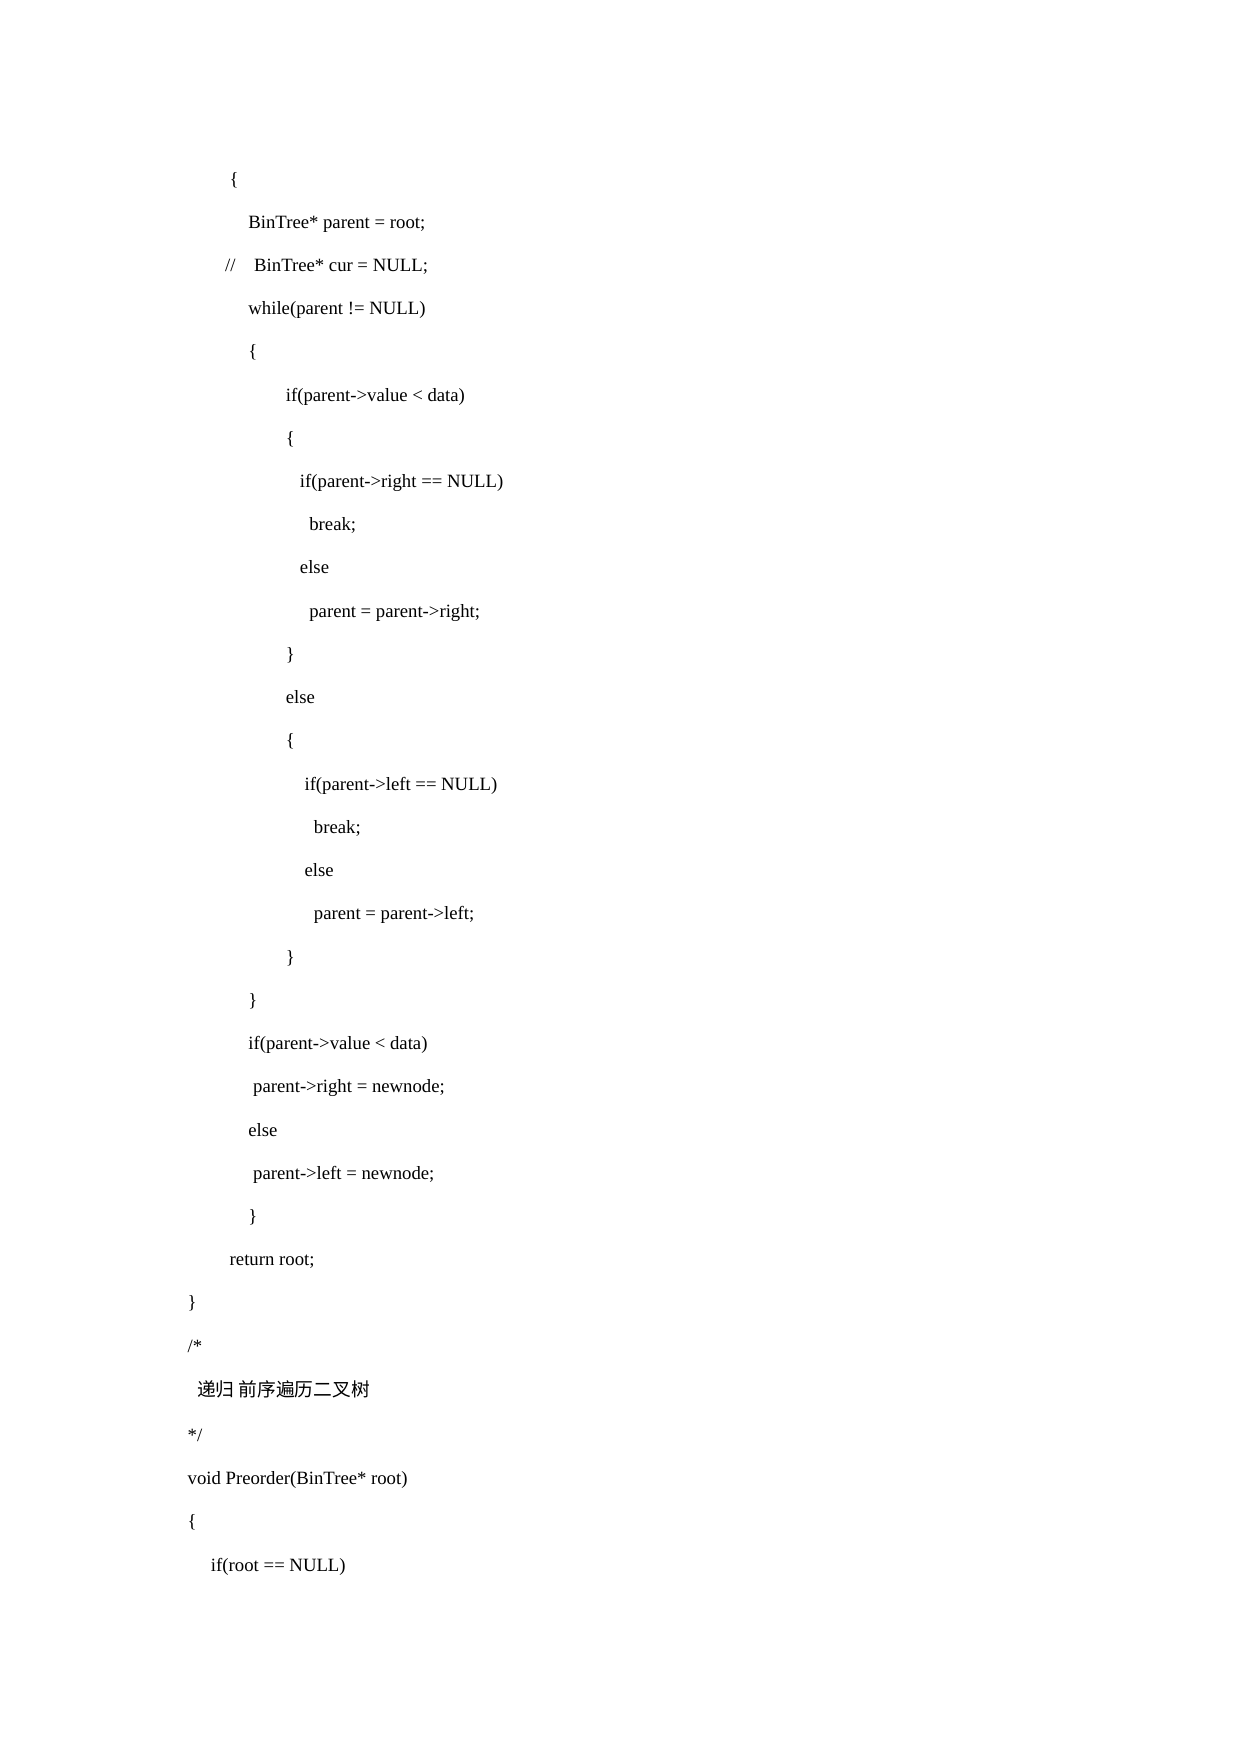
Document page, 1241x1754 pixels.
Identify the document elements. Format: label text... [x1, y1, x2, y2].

text void Preorder(BinTree* root) [187, 1462, 1053, 1494]
text break; [187, 810, 1053, 843]
text parent->left = newnode; [187, 1156, 1053, 1189]
text } [187, 1286, 1053, 1318]
text if(parent->value < data) [187, 378, 1053, 411]
text */ [187, 1418, 1053, 1451]
text BinTree* parent = root; [187, 205, 1053, 238]
text else [187, 681, 1053, 713]
text parent = parent->left; [187, 897, 1053, 929]
text } [187, 940, 1053, 973]
text if(parent->value < data) [187, 1027, 1053, 1059]
text break; [187, 508, 1053, 540]
text parent->right = newnode; [187, 1070, 1053, 1102]
text if(parent->left == NULL) [187, 767, 1053, 800]
text } [187, 1199, 1053, 1232]
text if(root == NULL) [187, 1548, 1053, 1581]
text while(parent != NULL) [187, 292, 1053, 324]
text if(parent->right == NULL) [187, 464, 1053, 497]
text { [187, 421, 1053, 454]
text else [187, 854, 1053, 886]
text { [187, 1505, 1053, 1537]
text else [187, 551, 1053, 583]
text else [187, 1113, 1053, 1146]
text // BinTree* cur = NULL; [187, 248, 1053, 281]
text 递归 前序遍历二叉树 [187, 1372, 1053, 1405]
text return root; [187, 1243, 1053, 1275]
text { [187, 724, 1053, 756]
text { [187, 162, 1053, 194]
text } [187, 983, 1053, 1016]
text } [187, 637, 1053, 670]
text parent = parent->right; [187, 594, 1053, 627]
text /* [187, 1329, 1053, 1362]
text { [187, 335, 1053, 367]
